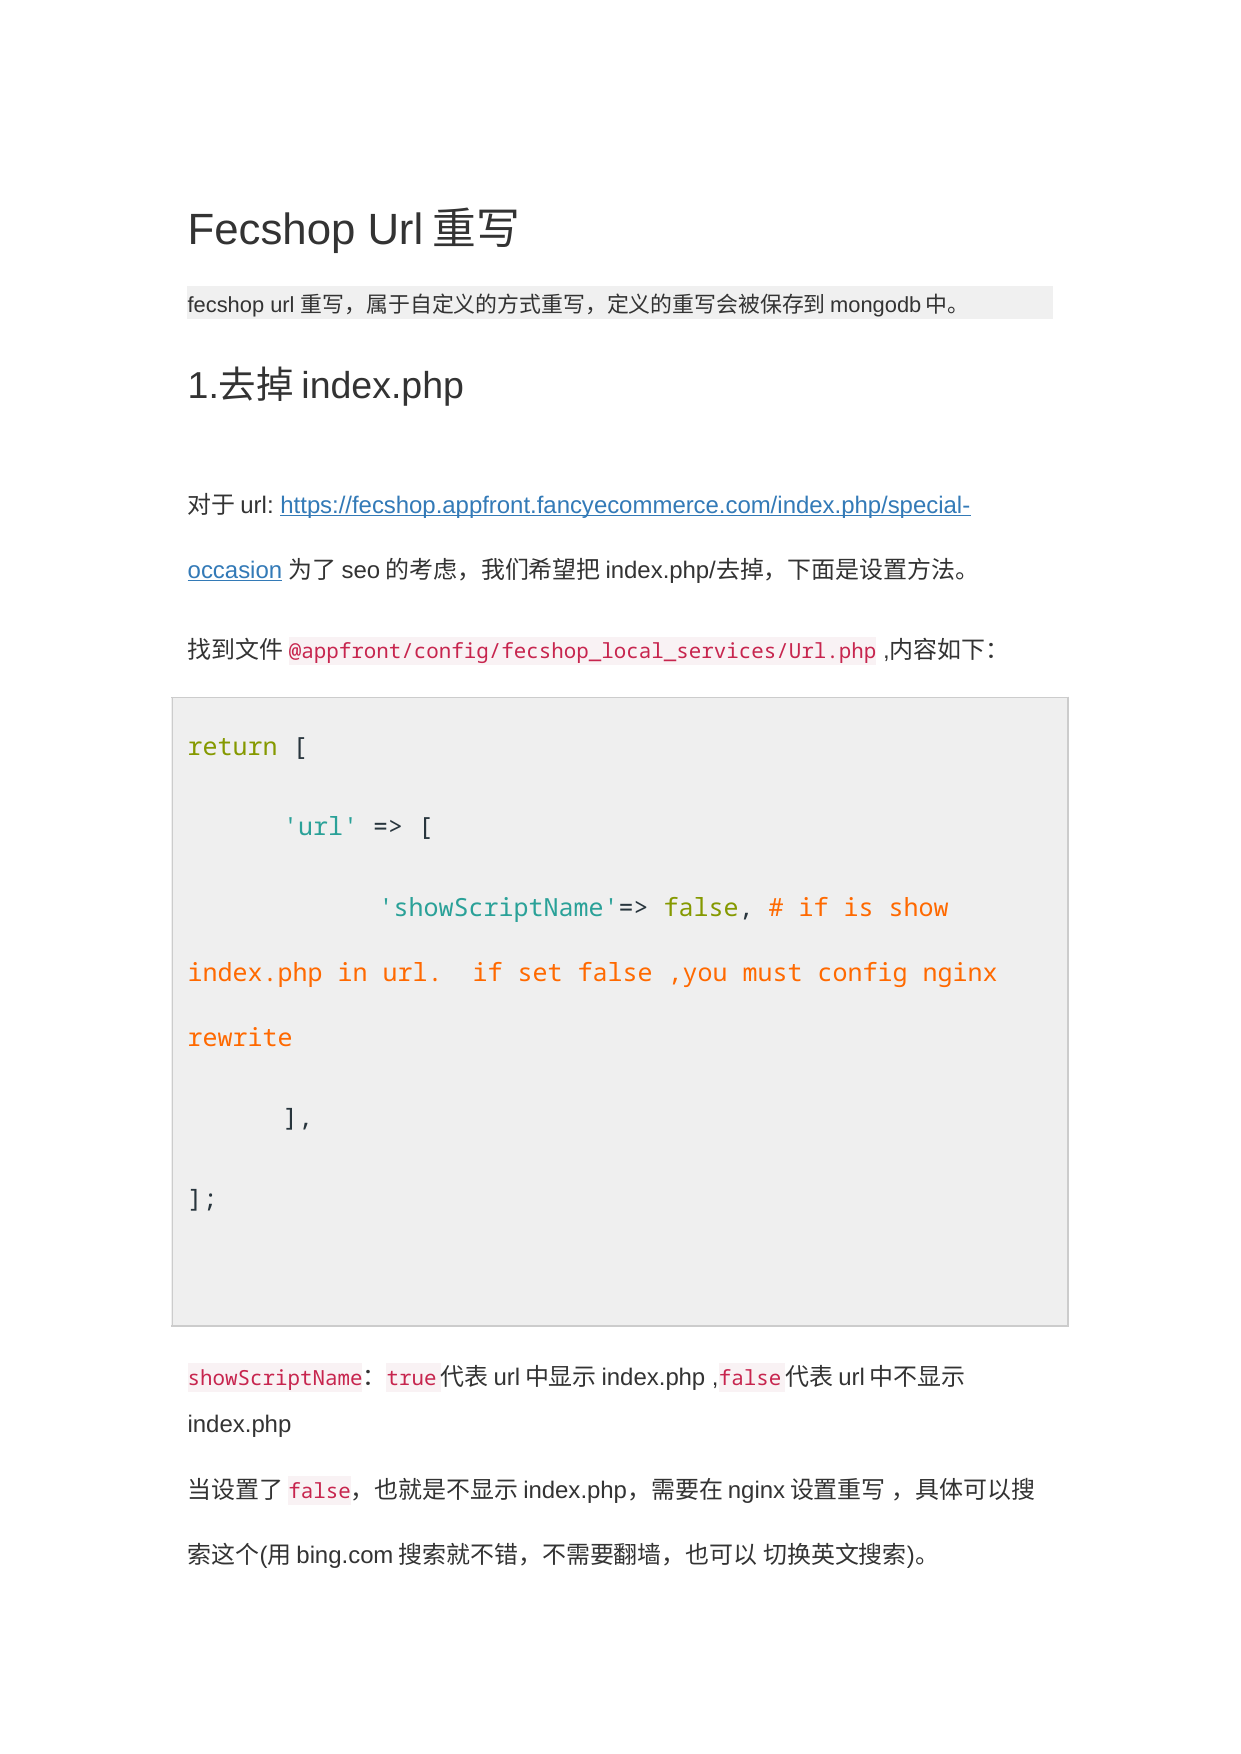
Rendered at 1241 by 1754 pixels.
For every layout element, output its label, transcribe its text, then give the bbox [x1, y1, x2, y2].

text fecshop url 重写，属于自定义的方式重写，定义的重写会被保存到mongodb中。 [187, 286, 1053, 319]
text ], [173, 1068, 1067, 1149]
text ]; [173, 1149, 1067, 1230]
text 对于url: https://fecshop.appfront.fancyecommerce.com/index.php/special-occasion 为了seo的考虑，我们希望把index.php/去掉，下面是设置方法。 [187, 470, 1053, 600]
text 找到文件 @appfront/config/fecshop_local_services/Url.php ,内容如下： [187, 616, 1053, 681]
text return [ [173, 698, 1067, 777]
text 'url' => [ [173, 777, 1067, 858]
text showScriptName：true代表url中显示index.php ,false代表url中不显示index.php [187, 1343, 1053, 1440]
subtitle 1.去掉index.php [187, 350, 1053, 415]
text 当设置了false，也就是不显示index.php，需要在nginx设置重写 ，具体可以搜索这个(用bing.com搜索就不错，不需要翻墙，也可以 切换英文搜索)。 [187, 1456, 1053, 1586]
text 'showScriptName'=> false, # if is show index.php in url. if set false ,you must config nginx rewrite [173, 858, 1067, 1068]
subtitle Fecshop Url重写 [187, 193, 1053, 258]
